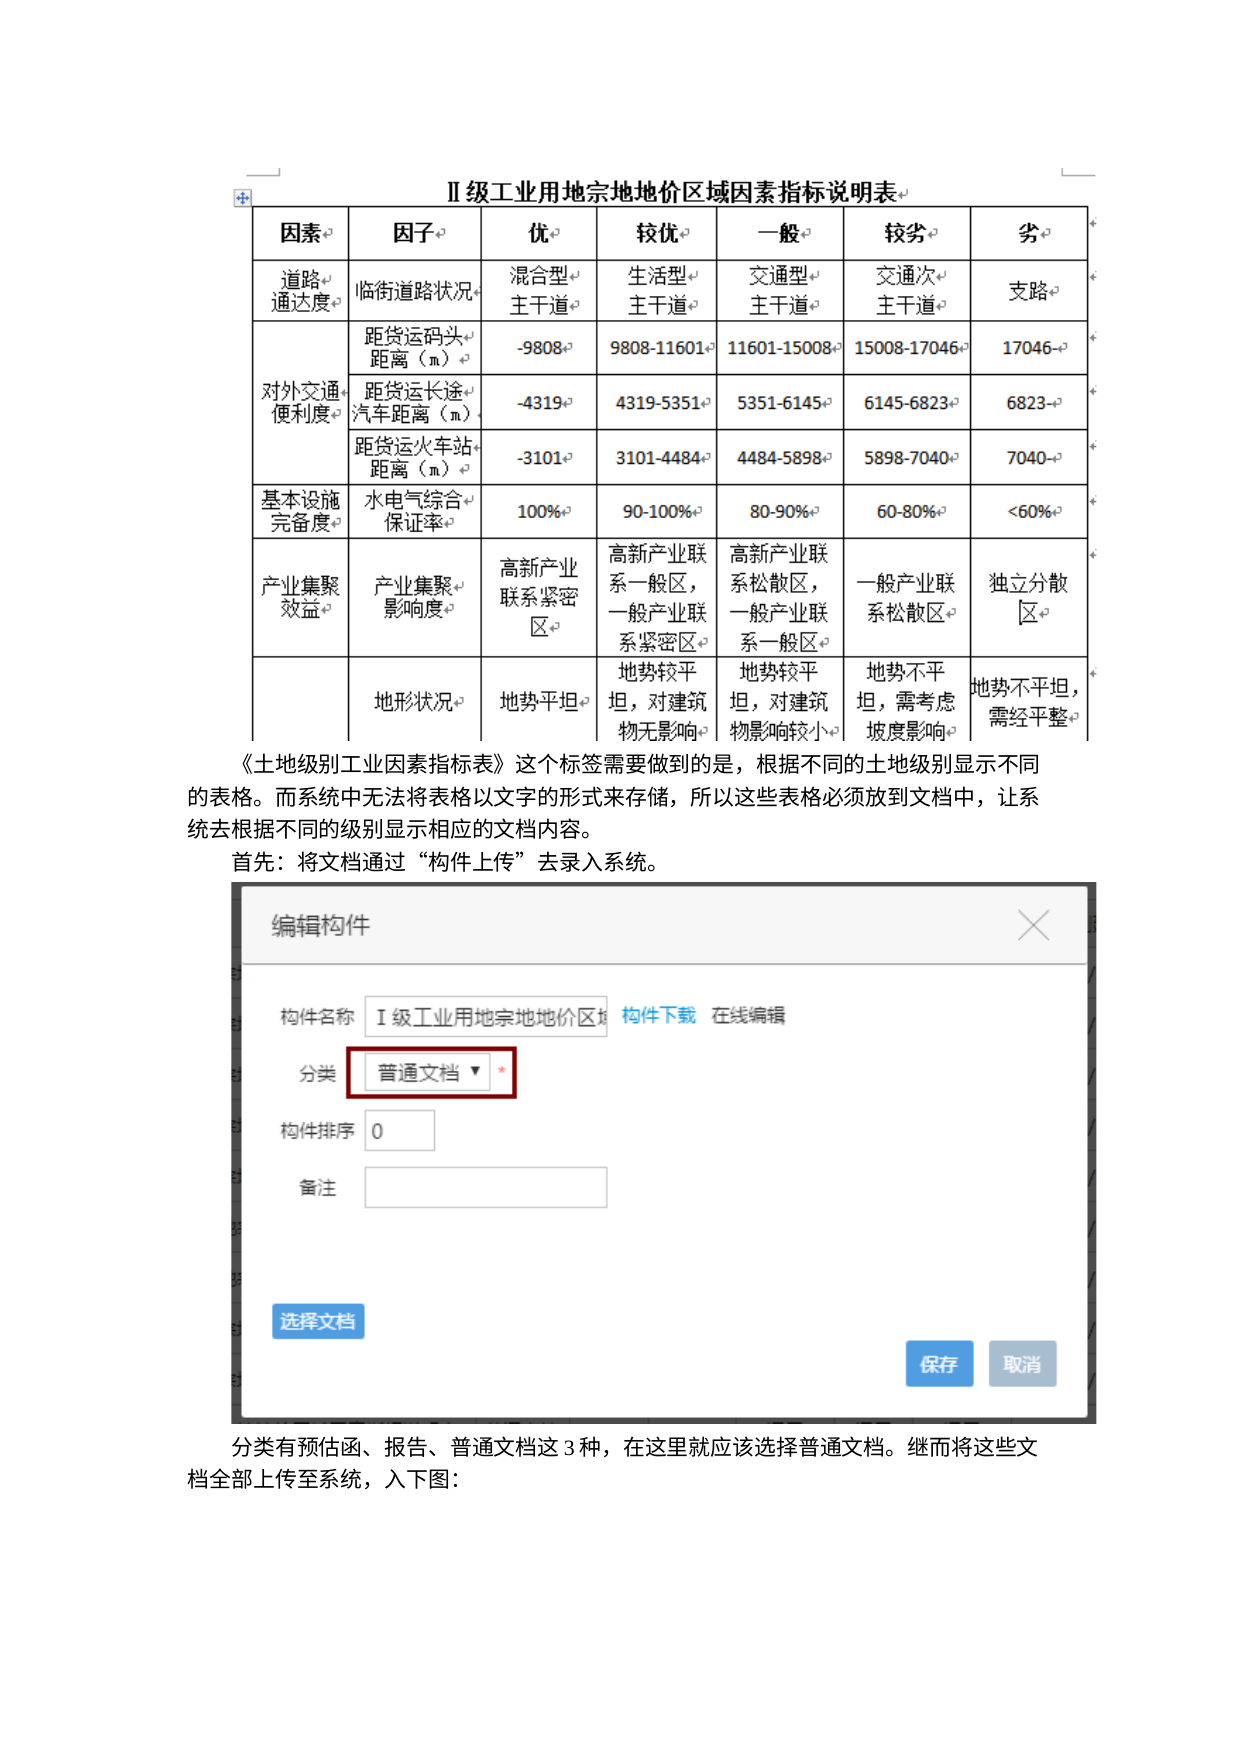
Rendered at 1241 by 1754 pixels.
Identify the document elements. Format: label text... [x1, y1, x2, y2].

picture [231, 882, 1097, 1424]
text 《土地级别工业因素指标表》这个标签需要做到的是，根据不同的土地级别显示不同的表格。而系统中无法将表格以文字的形式来存储，所以这些表格必须放到文档中，让系统去根据不同的级别显示相应的文档内容。 [187, 747, 1053, 844]
picture [231, 168, 1097, 741]
text 分类有预估函、报告、普通文档这3种，在这里就应该选择普通文档。继而将这些文档全部上传至系统，入下图： [187, 1429, 1053, 1494]
text 首先：将文档通过“构件上传”去录入系统。 [187, 844, 1053, 877]
